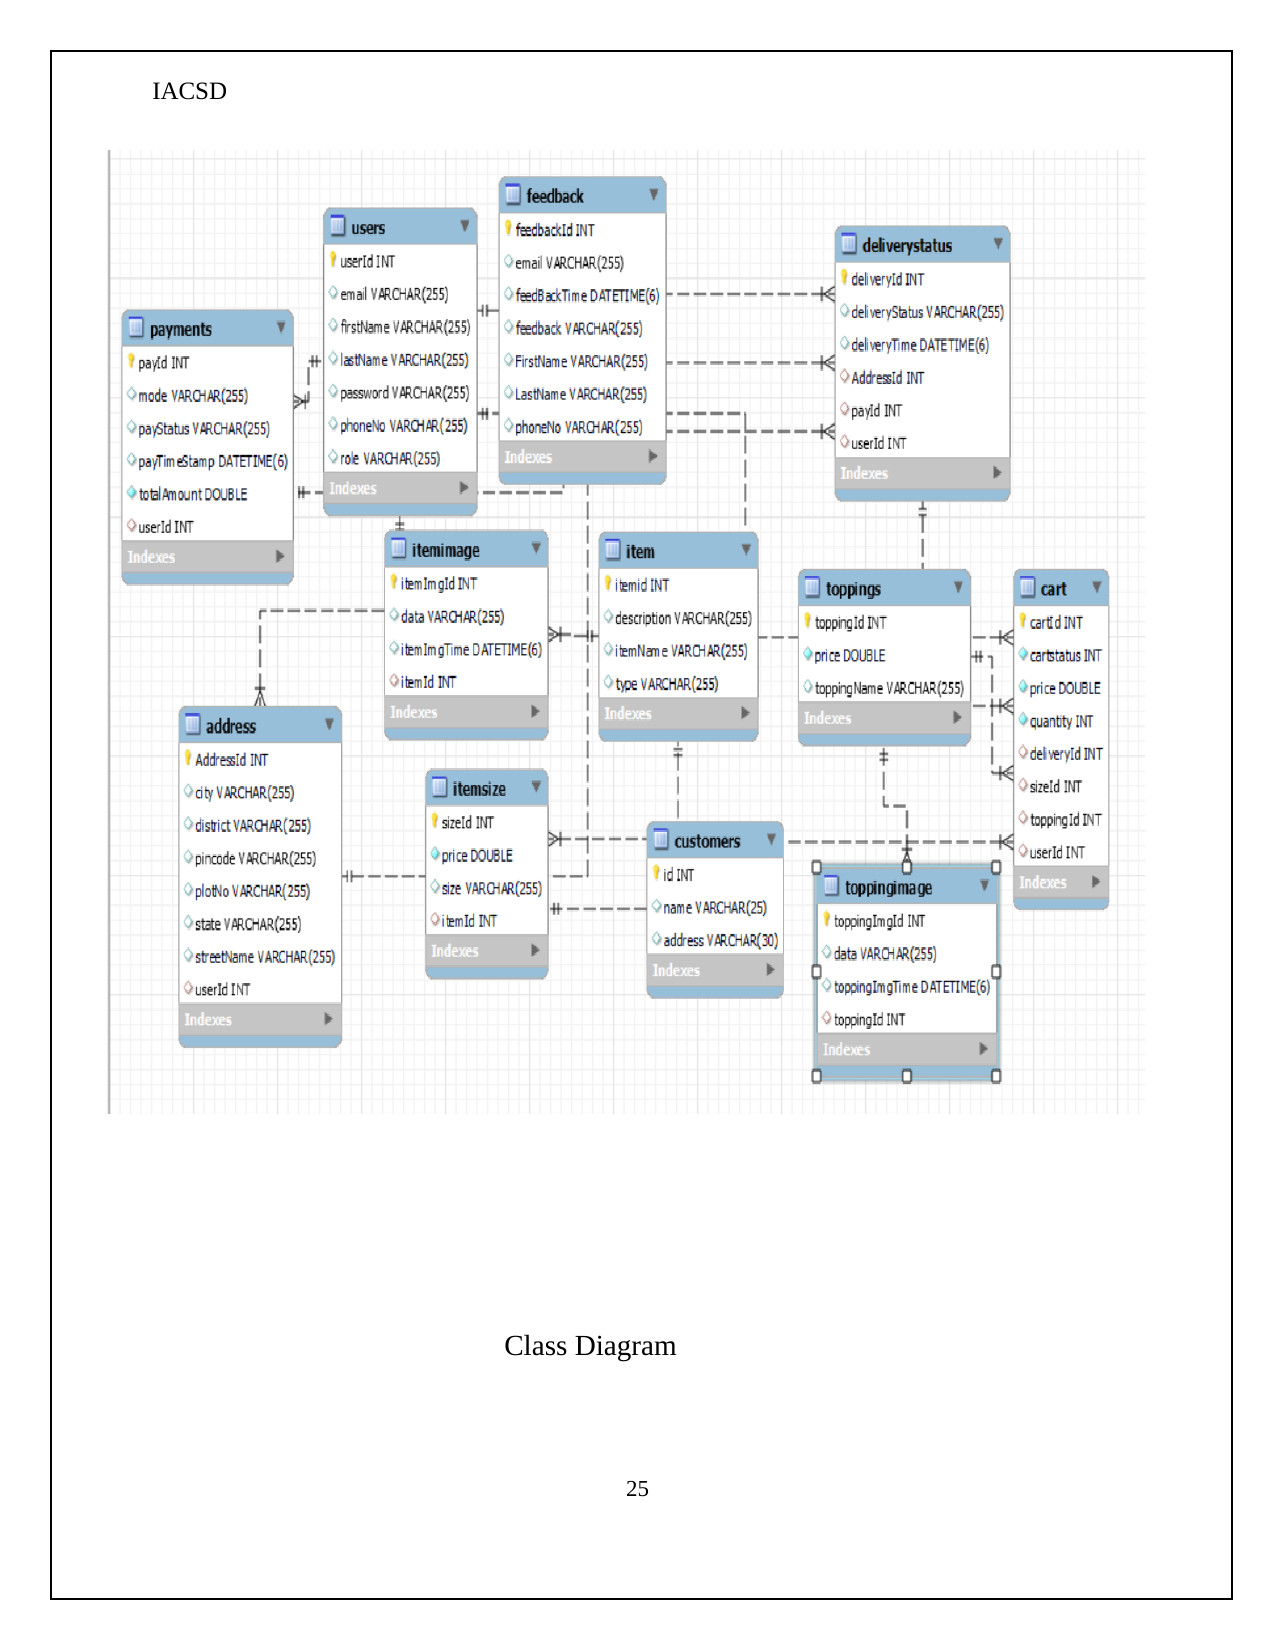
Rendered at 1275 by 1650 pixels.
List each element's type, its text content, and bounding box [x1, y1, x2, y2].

picture [106, 150, 1182, 1114]
text Class Diagram [504, 1328, 1231, 1362]
